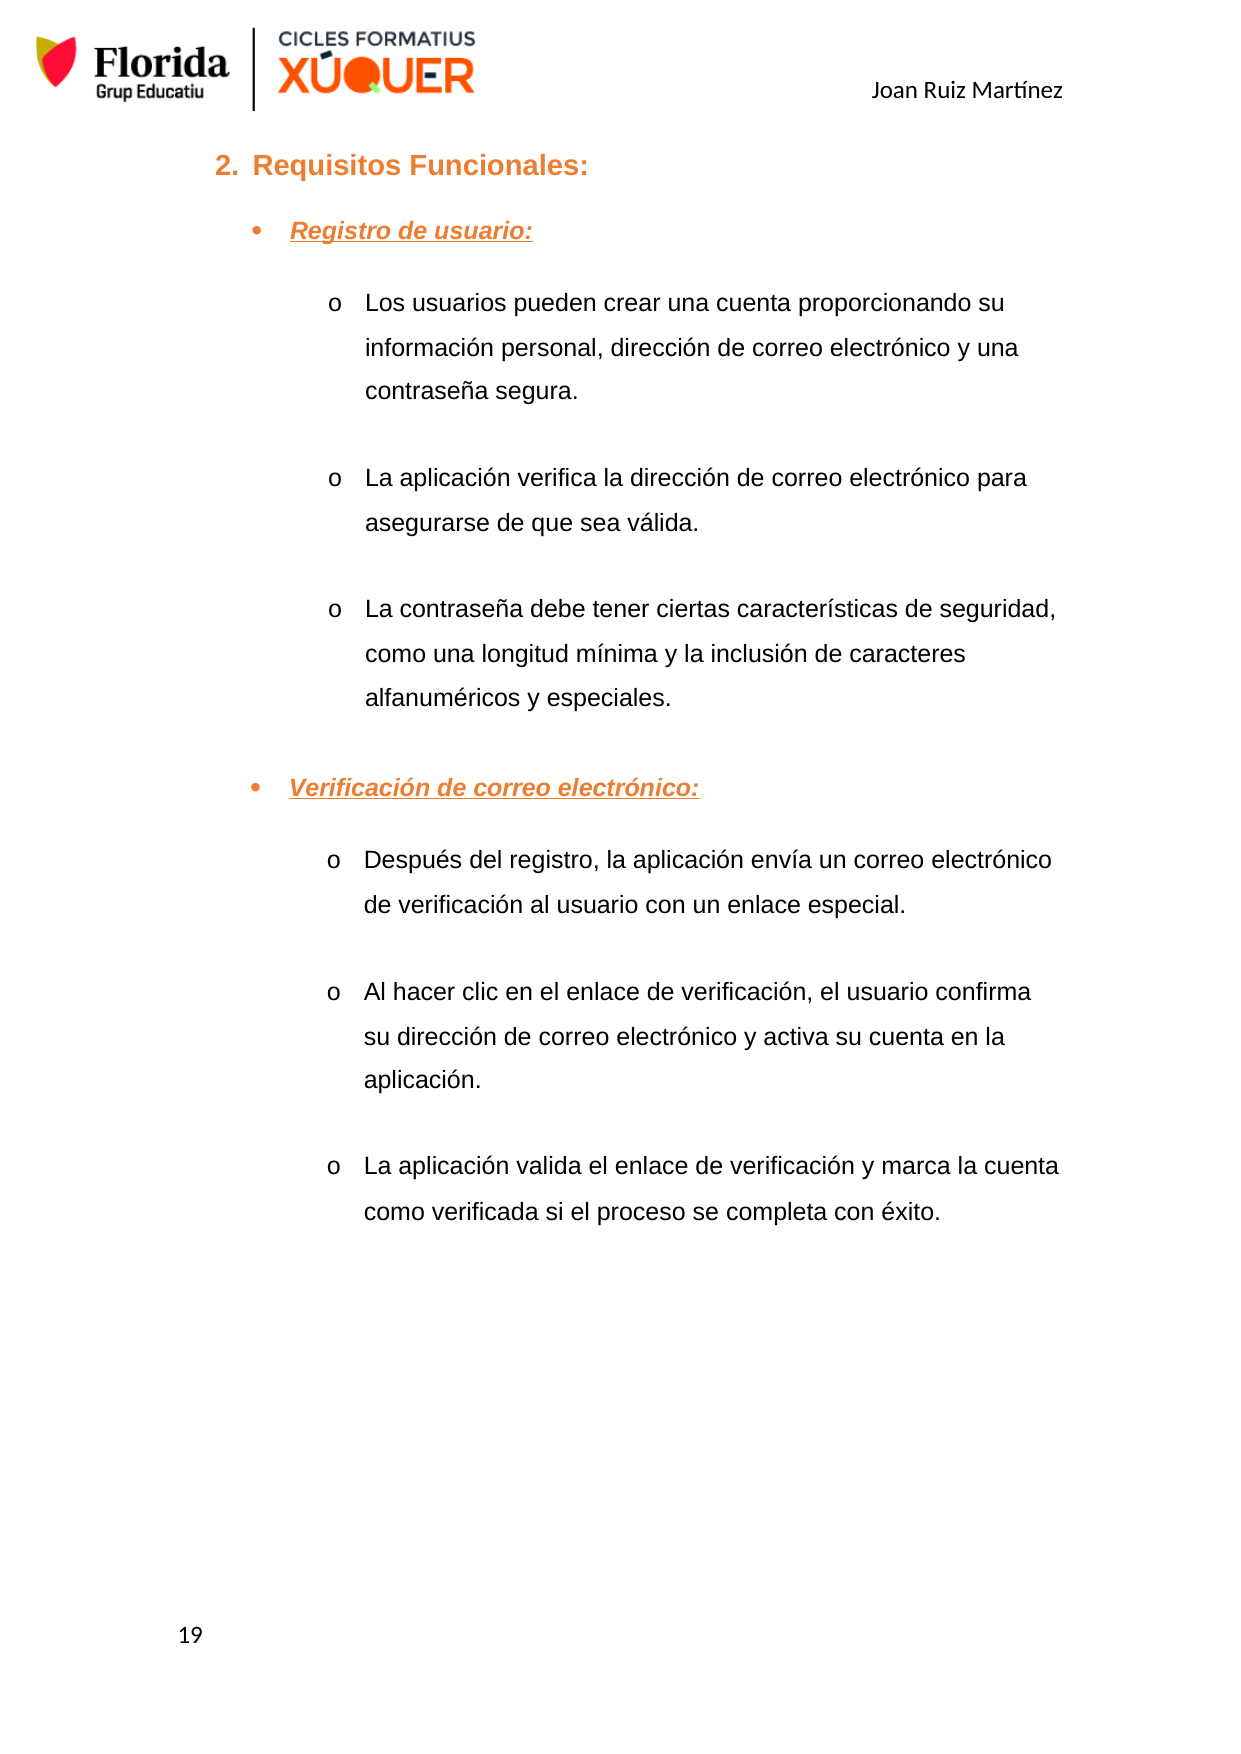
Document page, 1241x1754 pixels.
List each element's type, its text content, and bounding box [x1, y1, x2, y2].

list Al hacer clic en el enlace de verificación, el usuario confirma su dirección de correo electrónico y activa su cuenta en la aplicación. [326, 976, 1063, 1094]
list Después del registro, la aplicación envía un correo electrónico de verificación al usuario con un enlace especial. [326, 845, 1063, 919]
list La aplicación verifica la dirección de correo electrónico para asegurarse de que sea válida. [327, 462, 1063, 537]
picture [36, 27, 476, 111]
list La aplicación valida el enlace de verificación y marca la cuenta como verificada si el proceso se completa con éxito. [326, 1151, 1063, 1225]
subtitle Verificación de correo electrónico: [251, 773, 1063, 802]
subtitle Registro de usuario: [252, 216, 1063, 245]
list La contraseña debe tener ciertas características de seguridad, como una longitud mínima y la inclusión de caracteres alfanuméricos y especiales. [327, 594, 1063, 711]
subtitle Requisitos Funcionales: [215, 148, 1063, 181]
list Los usuarios pueden crear una cuenta proporcionando su información personal, dirección de correo electrónico y una contraseña segura. [327, 288, 1063, 405]
